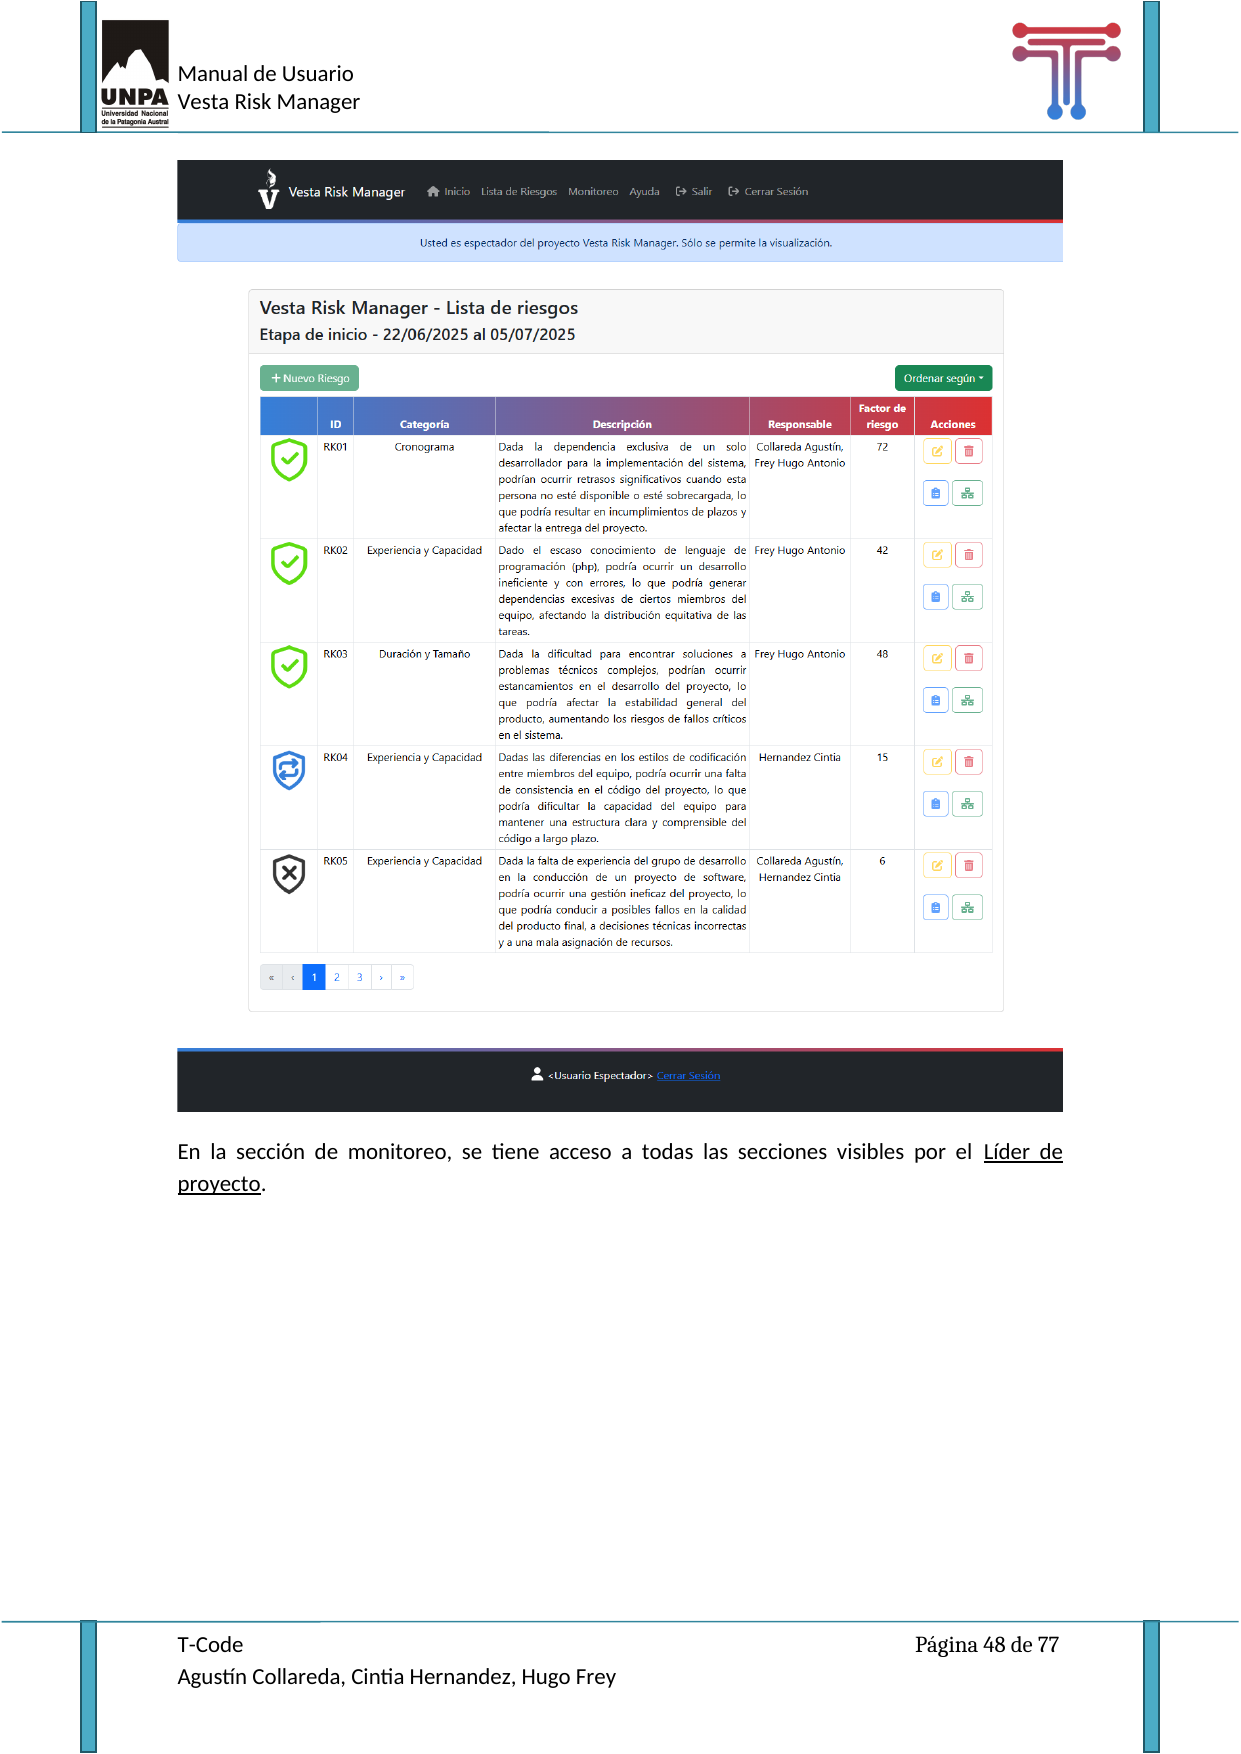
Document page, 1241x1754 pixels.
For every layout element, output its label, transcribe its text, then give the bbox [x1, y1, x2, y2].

picture [100, 18, 170, 129]
text En la sección de monitoreo, se tiene acceso a todas las secciones visibles por el Líder de proyecto. [177, 1137, 1063, 1197]
picture [1012, 19, 1122, 122]
picture [177, 160, 1063, 1112]
